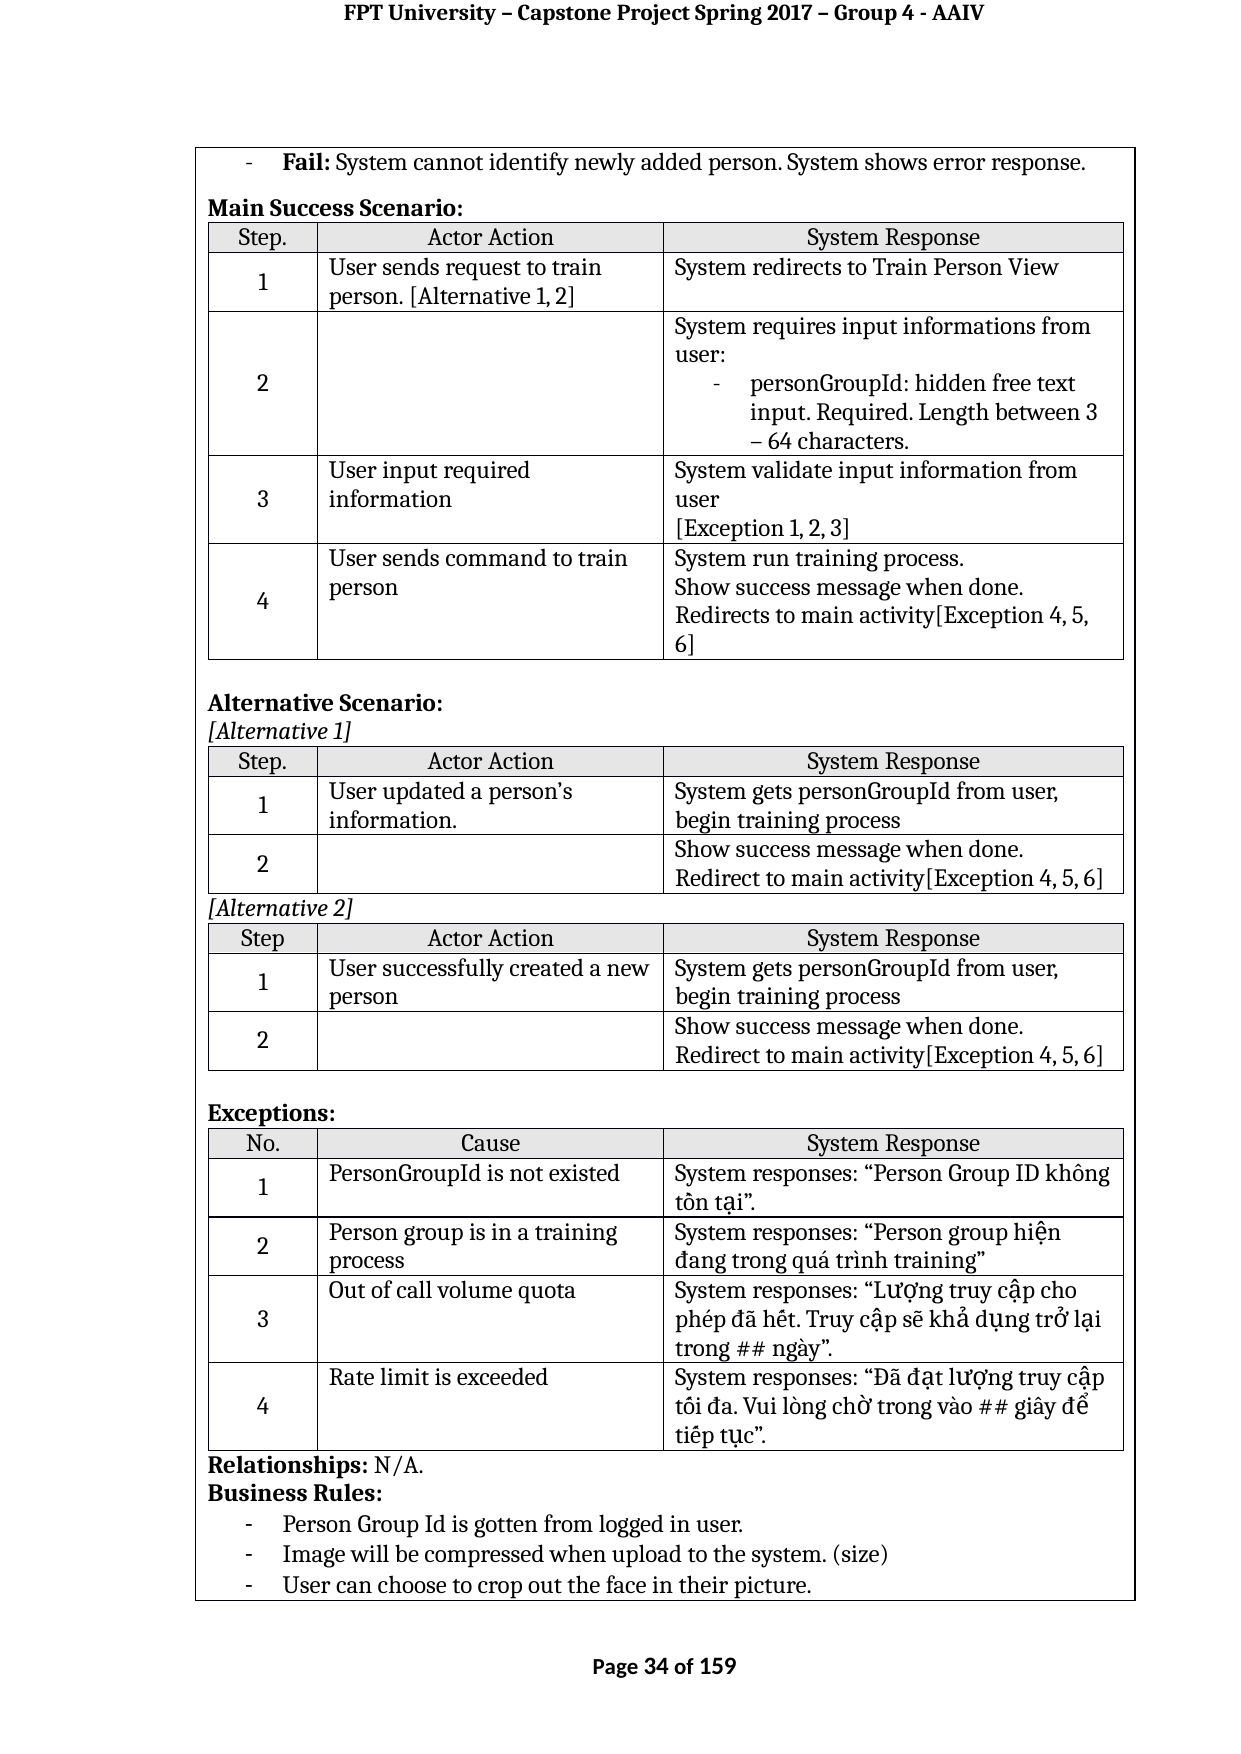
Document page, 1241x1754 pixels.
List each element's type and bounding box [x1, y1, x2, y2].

table_cell [196, 148, 1134, 1599]
